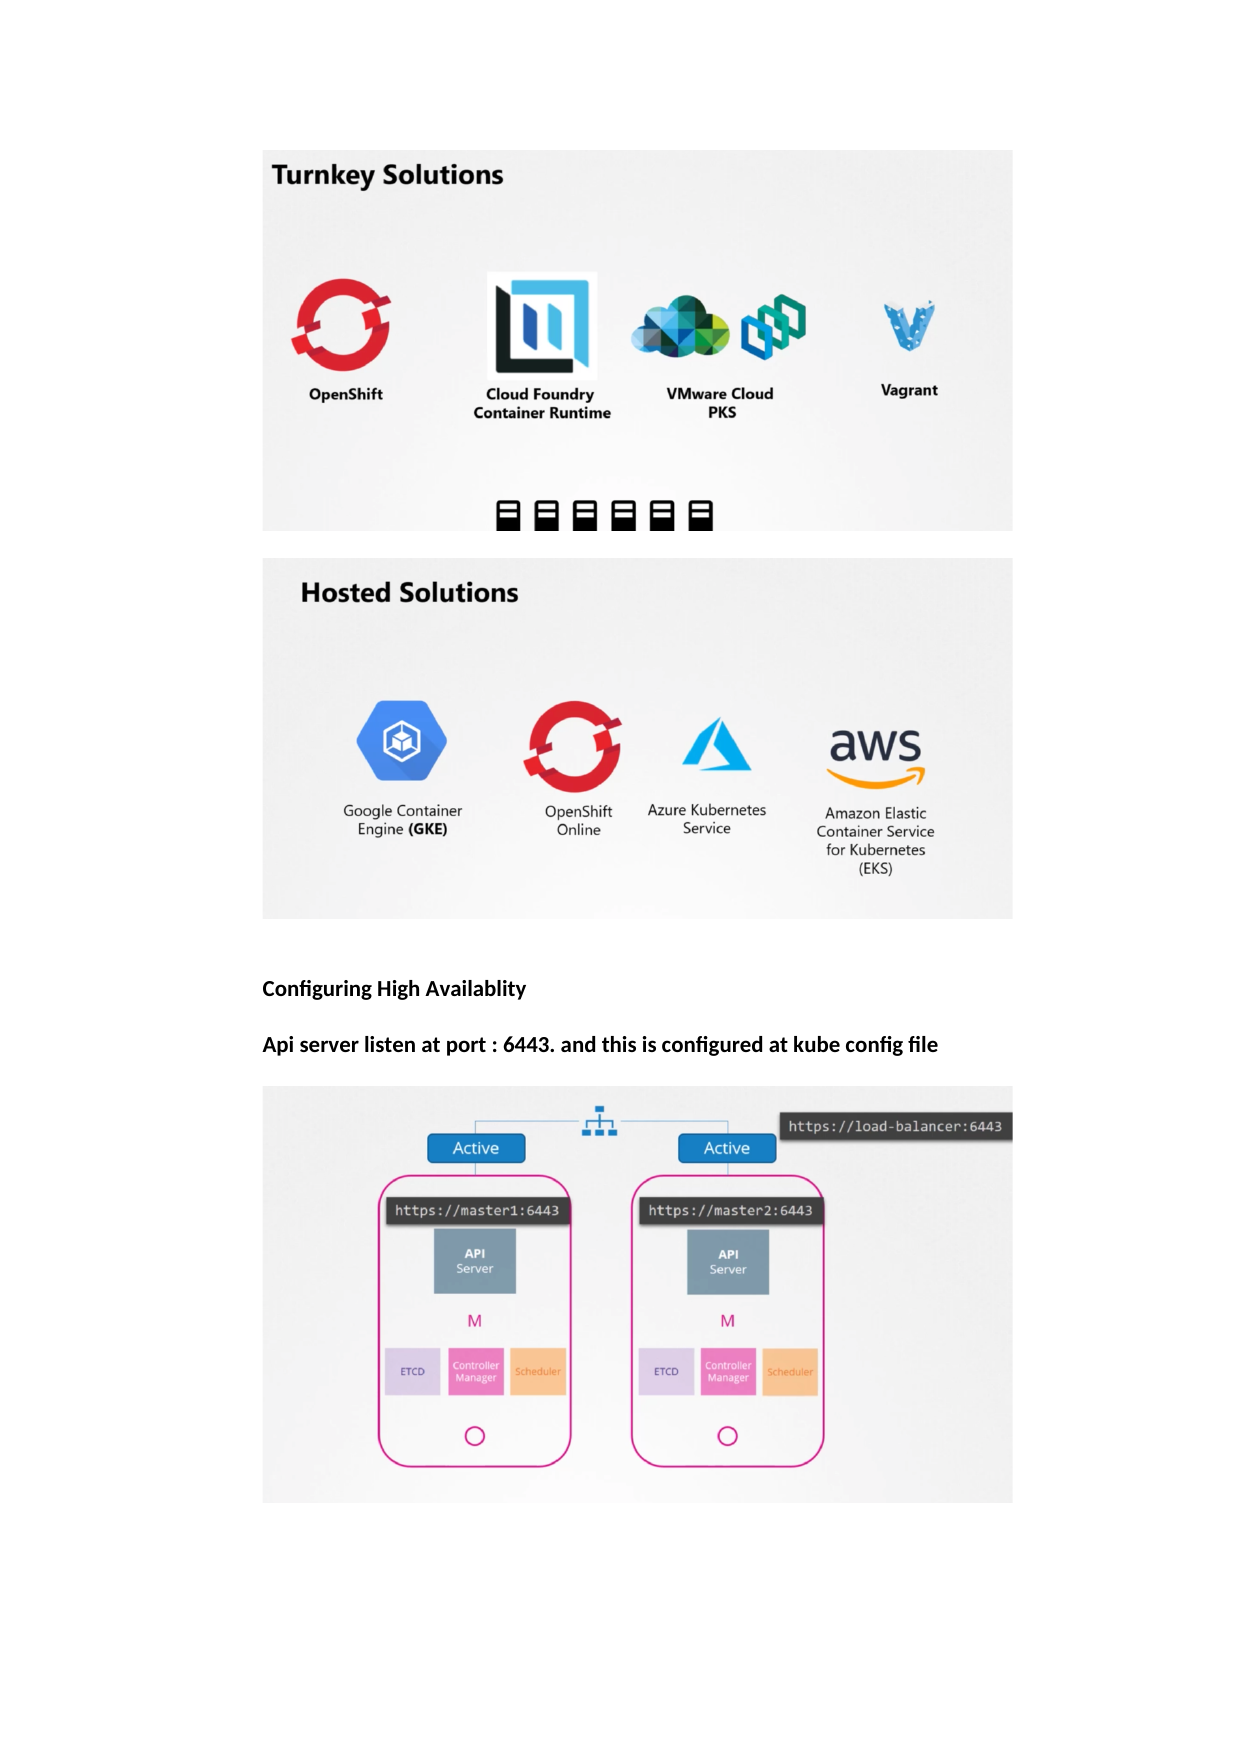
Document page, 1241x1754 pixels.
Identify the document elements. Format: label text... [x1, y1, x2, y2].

text Api server listen at port : 6443. and this is configured at kube config file [262, 1030, 1090, 1058]
picture [262, 1086, 1013, 1503]
picture [262, 558, 1013, 919]
picture [262, 150, 1013, 531]
text Configuring High Availablity [262, 974, 1090, 1002]
